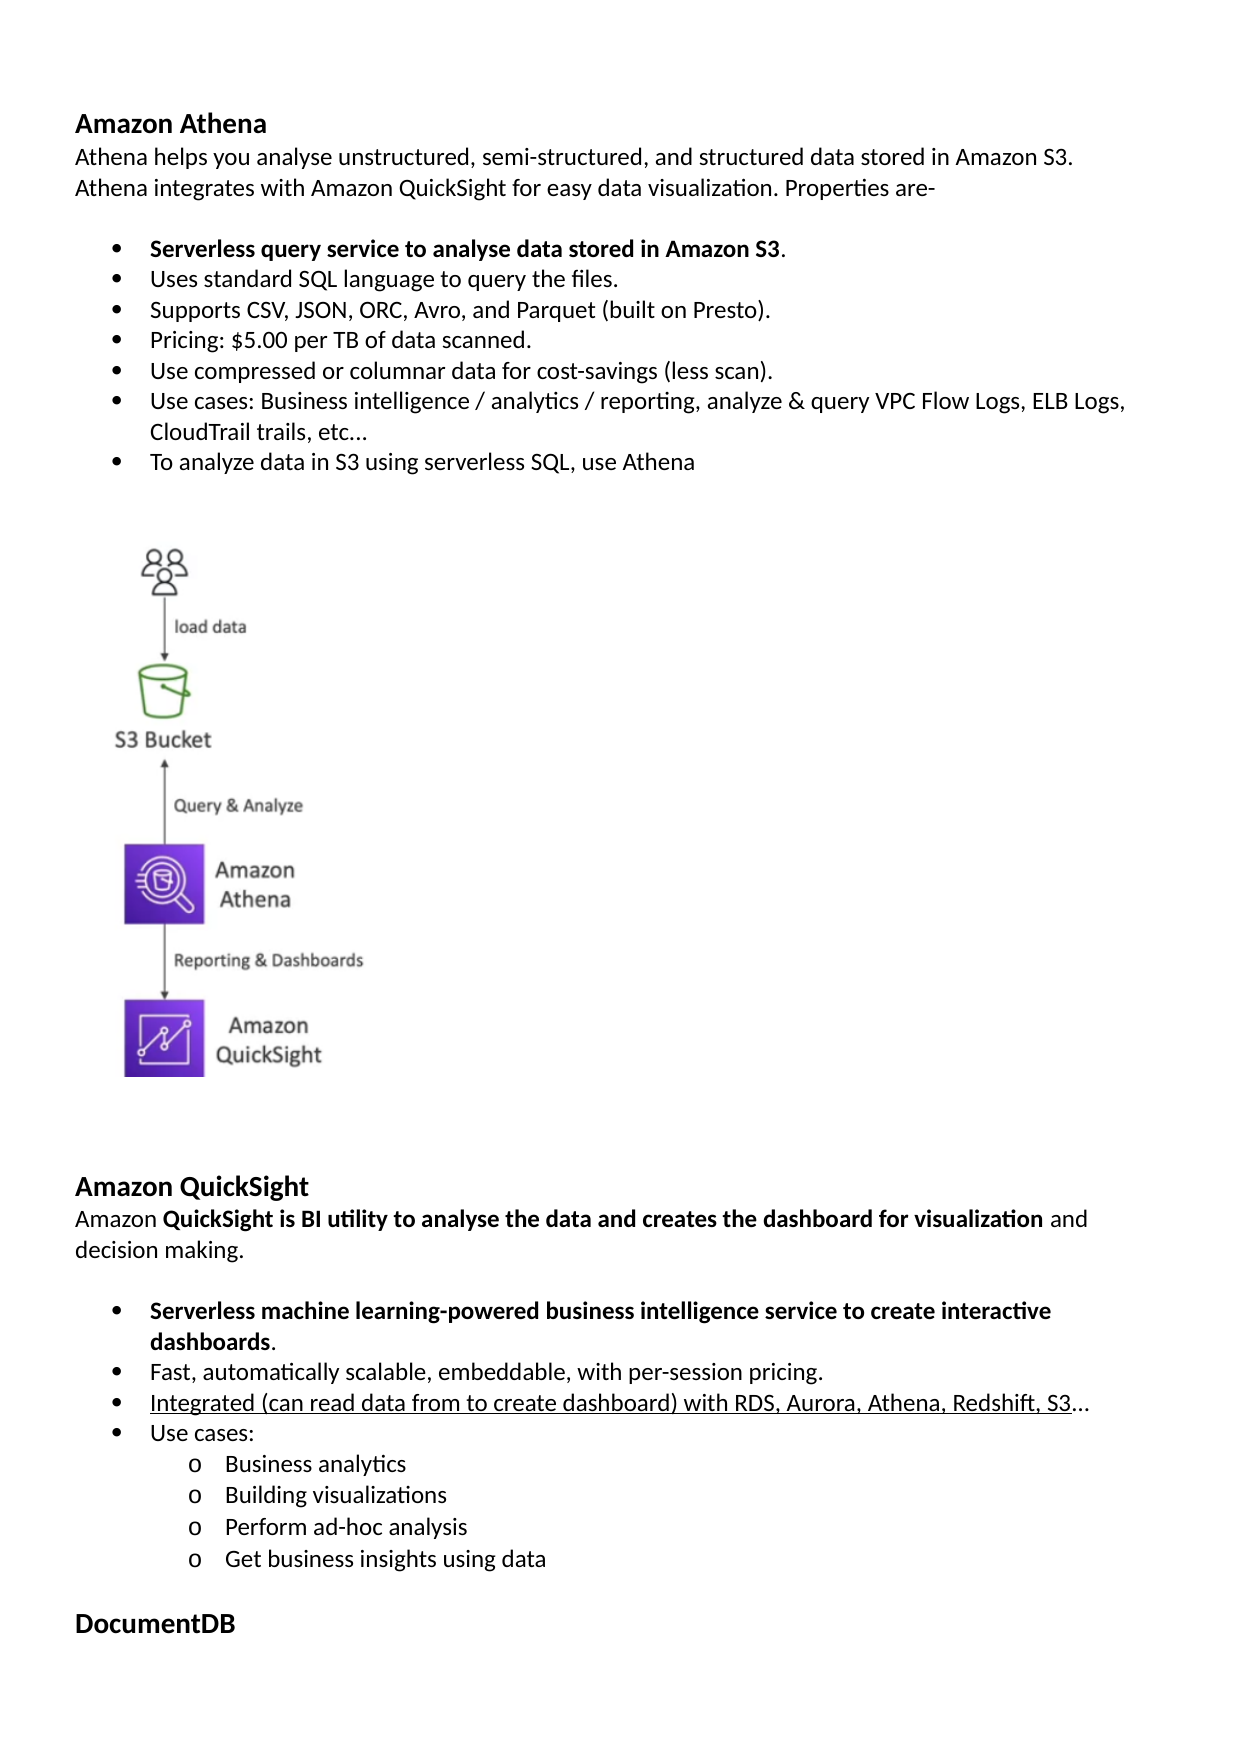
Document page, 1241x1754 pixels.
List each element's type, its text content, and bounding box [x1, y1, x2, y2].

list To analyze data in S3 using serverless SQL, use Athena [112, 446, 1165, 477]
text Athena integrates with Amazon QuickSight for easy data visualization. Properties are- [75, 172, 1165, 202]
list Uses standard SQL language to query the files. [112, 263, 1165, 294]
list Serverless machine learning-powered business intelligence service to create interactive dashboards. [112, 1295, 1165, 1356]
text Amazon QuickSight [75, 1168, 1165, 1204]
list Integrated (can read data from to create dashboard) with RDS, Aurora, Athena, Redshift, S3… [112, 1387, 1165, 1417]
text DocumentDB [75, 1605, 1165, 1641]
list Pricing: $5.00 per TB of data scanned. [112, 324, 1165, 355]
list Fast, automatically scalable, embeddable, with per-session pricing. [112, 1356, 1165, 1387]
list Business analytics [187, 1448, 1165, 1479]
text Amazon QuickSight is BI utility to analyse the data and creates the dashboard for visualization and decision making. [75, 1204, 1165, 1265]
list Building visualizations [187, 1479, 1165, 1511]
list Use cases: [112, 1417, 1165, 1448]
list Supports CSV, JSON, ORC, Avro, and Parquet (built on Presto). [112, 294, 1165, 324]
list Use compressed or columnar data for cost-savings (less scan). [112, 355, 1165, 385]
list Get business insights using data [187, 1543, 1165, 1575]
picture [75, 537, 385, 1077]
list Perform ad-hoc analysis [187, 1511, 1165, 1543]
list Use cases: Business intelligence / analytics / reporting, analyze & query VPC Flow Logs, ELB Logs, CloudTrail trails, etc... [112, 385, 1165, 446]
text Athena helps you analyse unstructured, semi-structured, and structured data stored in Amazon S3. [75, 141, 1165, 172]
list Serverless query service to analyse data stored in Amazon S3. [112, 233, 1165, 263]
text Amazon Athena [75, 106, 1165, 141]
